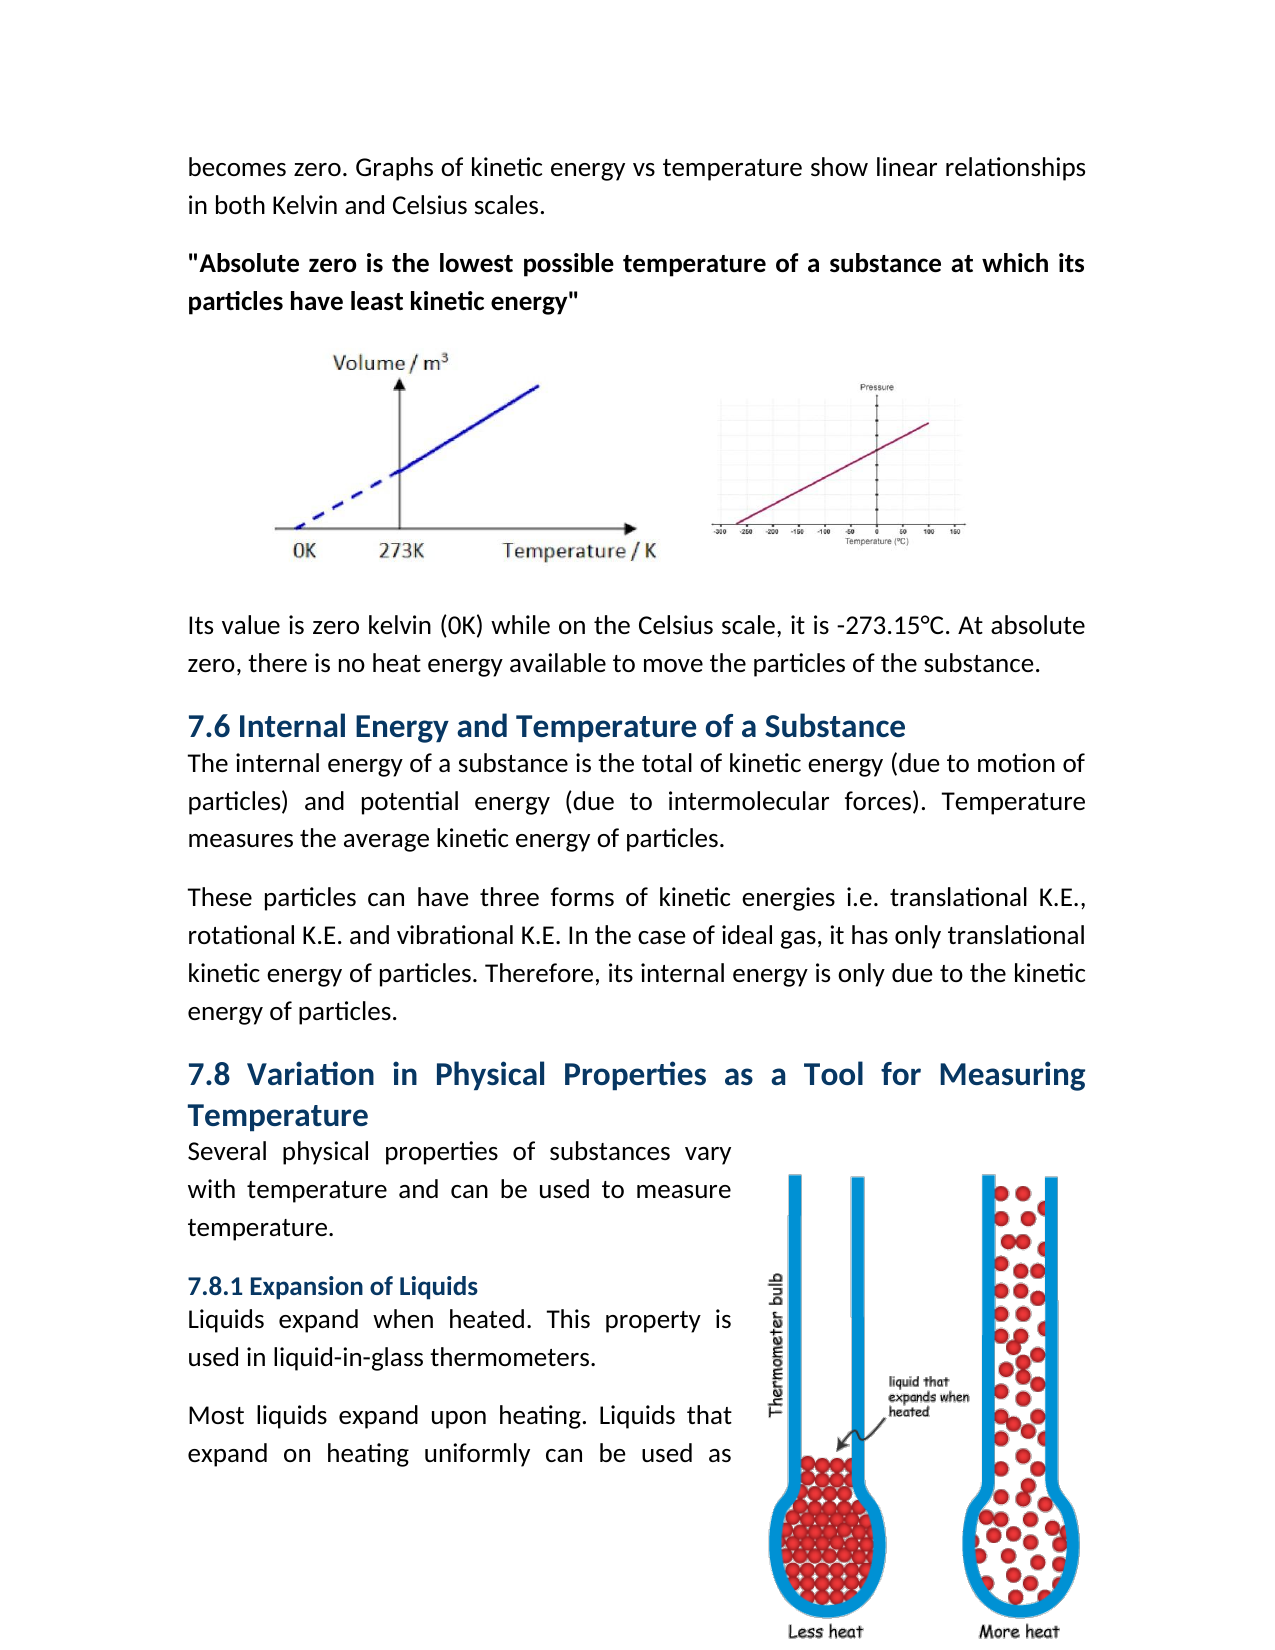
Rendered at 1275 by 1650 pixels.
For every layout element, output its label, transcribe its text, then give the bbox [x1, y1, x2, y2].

subtitle 7.6 Internal Energy and Temperature of a Substance [187, 705, 1087, 746]
text Its value is zero kelvin (0K) while on the Celsius scale, it is -273.15°C. At absolute zero, there is no heat energy available to move the particles of the substance. [187, 608, 1087, 679]
text These particles can have three forms of kinetic energies i.e. translational K.E., rotational K.E. and vibrational K.E. In the case of ideal gas, it has only translational kinetic energy of particles. Therefore, its internal energy is only due to the kinetic energy of particles. [187, 880, 1087, 1027]
text "Absolute zero is the lowest possible temperature of a substance at which its particles have least kinetic energy" [187, 247, 1087, 318]
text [187, 150, 1087, 221]
picture [187, 343, 1088, 584]
text Several physical properties of substances vary with temperature and can be used to measure temperature. [187, 1134, 1087, 1243]
picture [751, 1163, 1087, 1650]
text Liquids expand when heated. This property is used in liquid-in-glass thermometers. [187, 1302, 751, 1373]
subtitle 7.8 Variation in Physical Properties as a Tool for Measuring Temperature [187, 1053, 1087, 1134]
subtitle 7.8.1 Expansion of Liquids [187, 1269, 751, 1302]
text The internal energy of a substance is the total of kinetic energy (due to motion of particles) and potential energy (due to intermolecular forces). Temperature measures the average kinetic energy of particles. [187, 746, 1087, 854]
